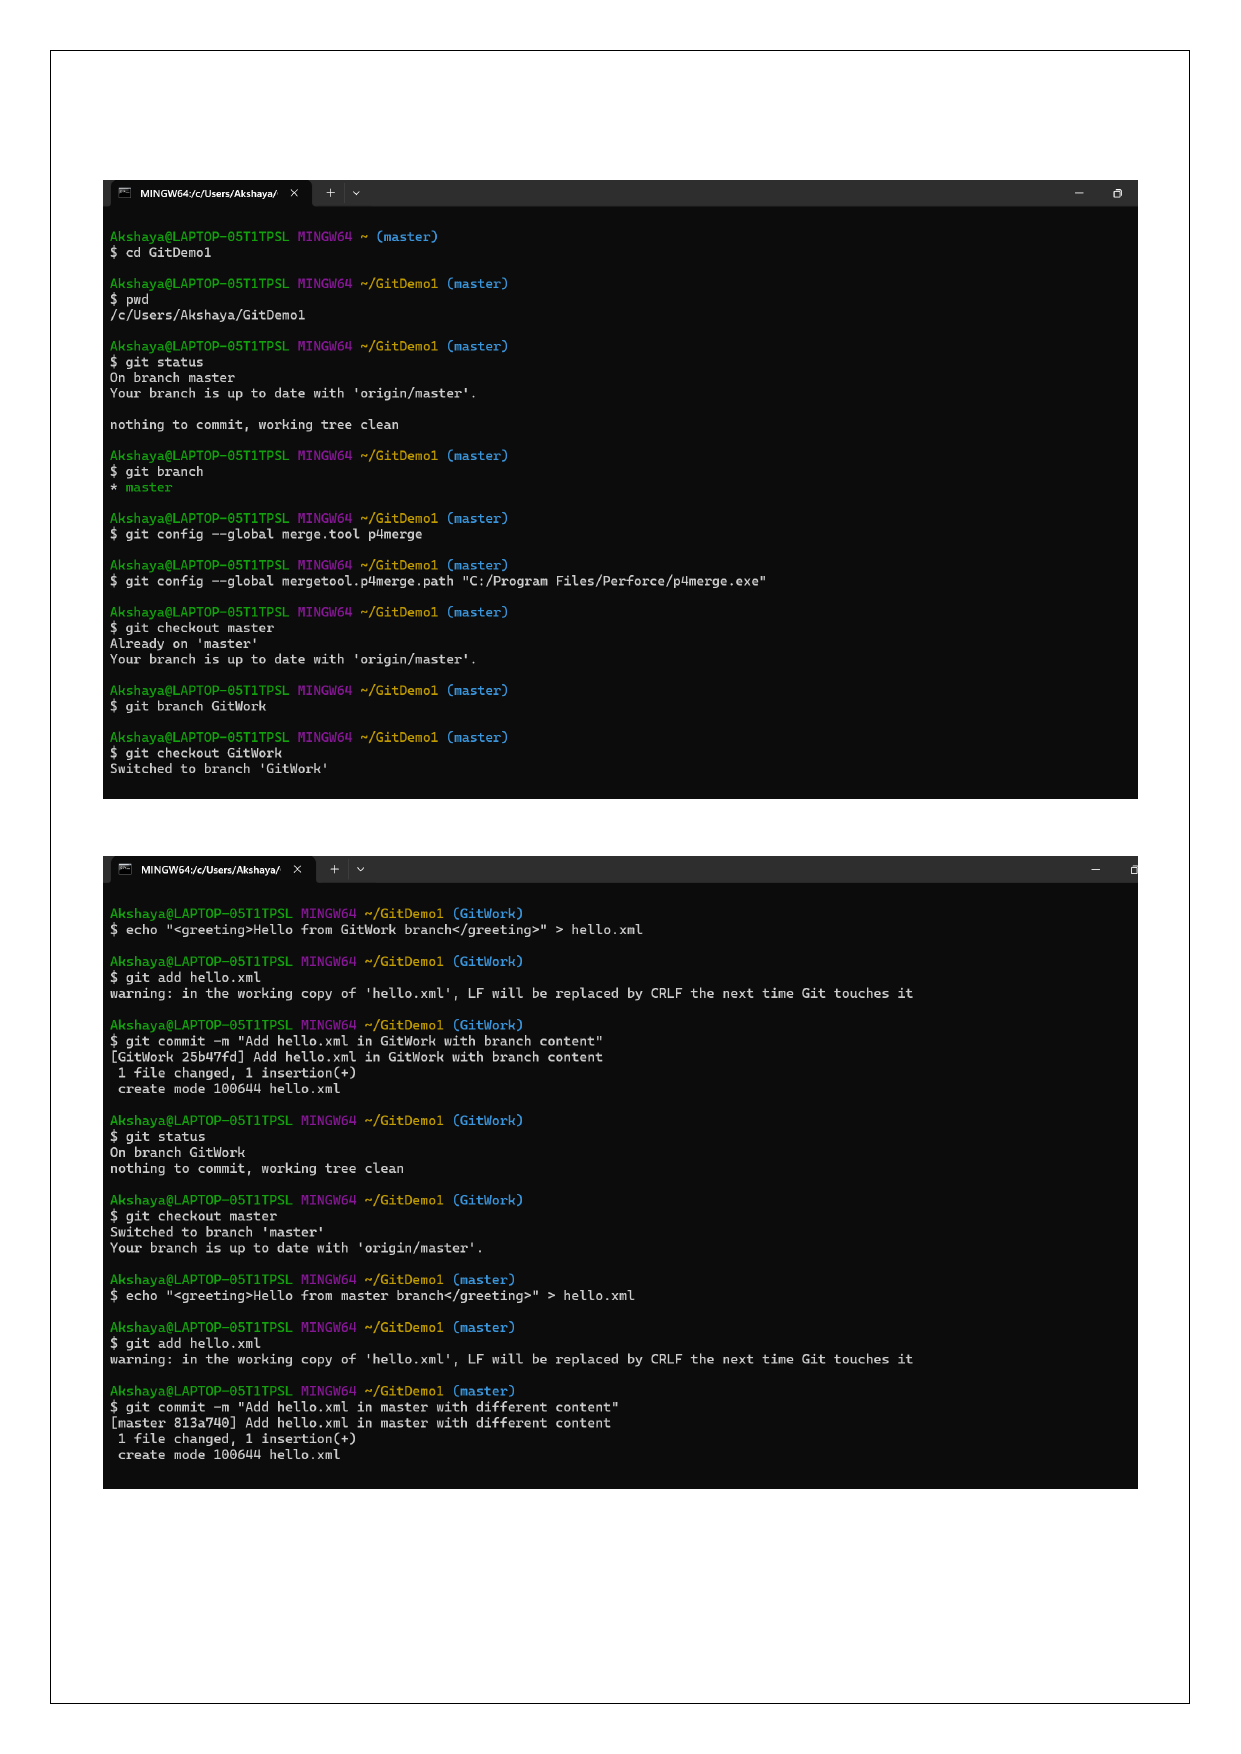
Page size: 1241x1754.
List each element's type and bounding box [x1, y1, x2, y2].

picture [103, 856, 1138, 1489]
picture [103, 180, 1138, 799]
